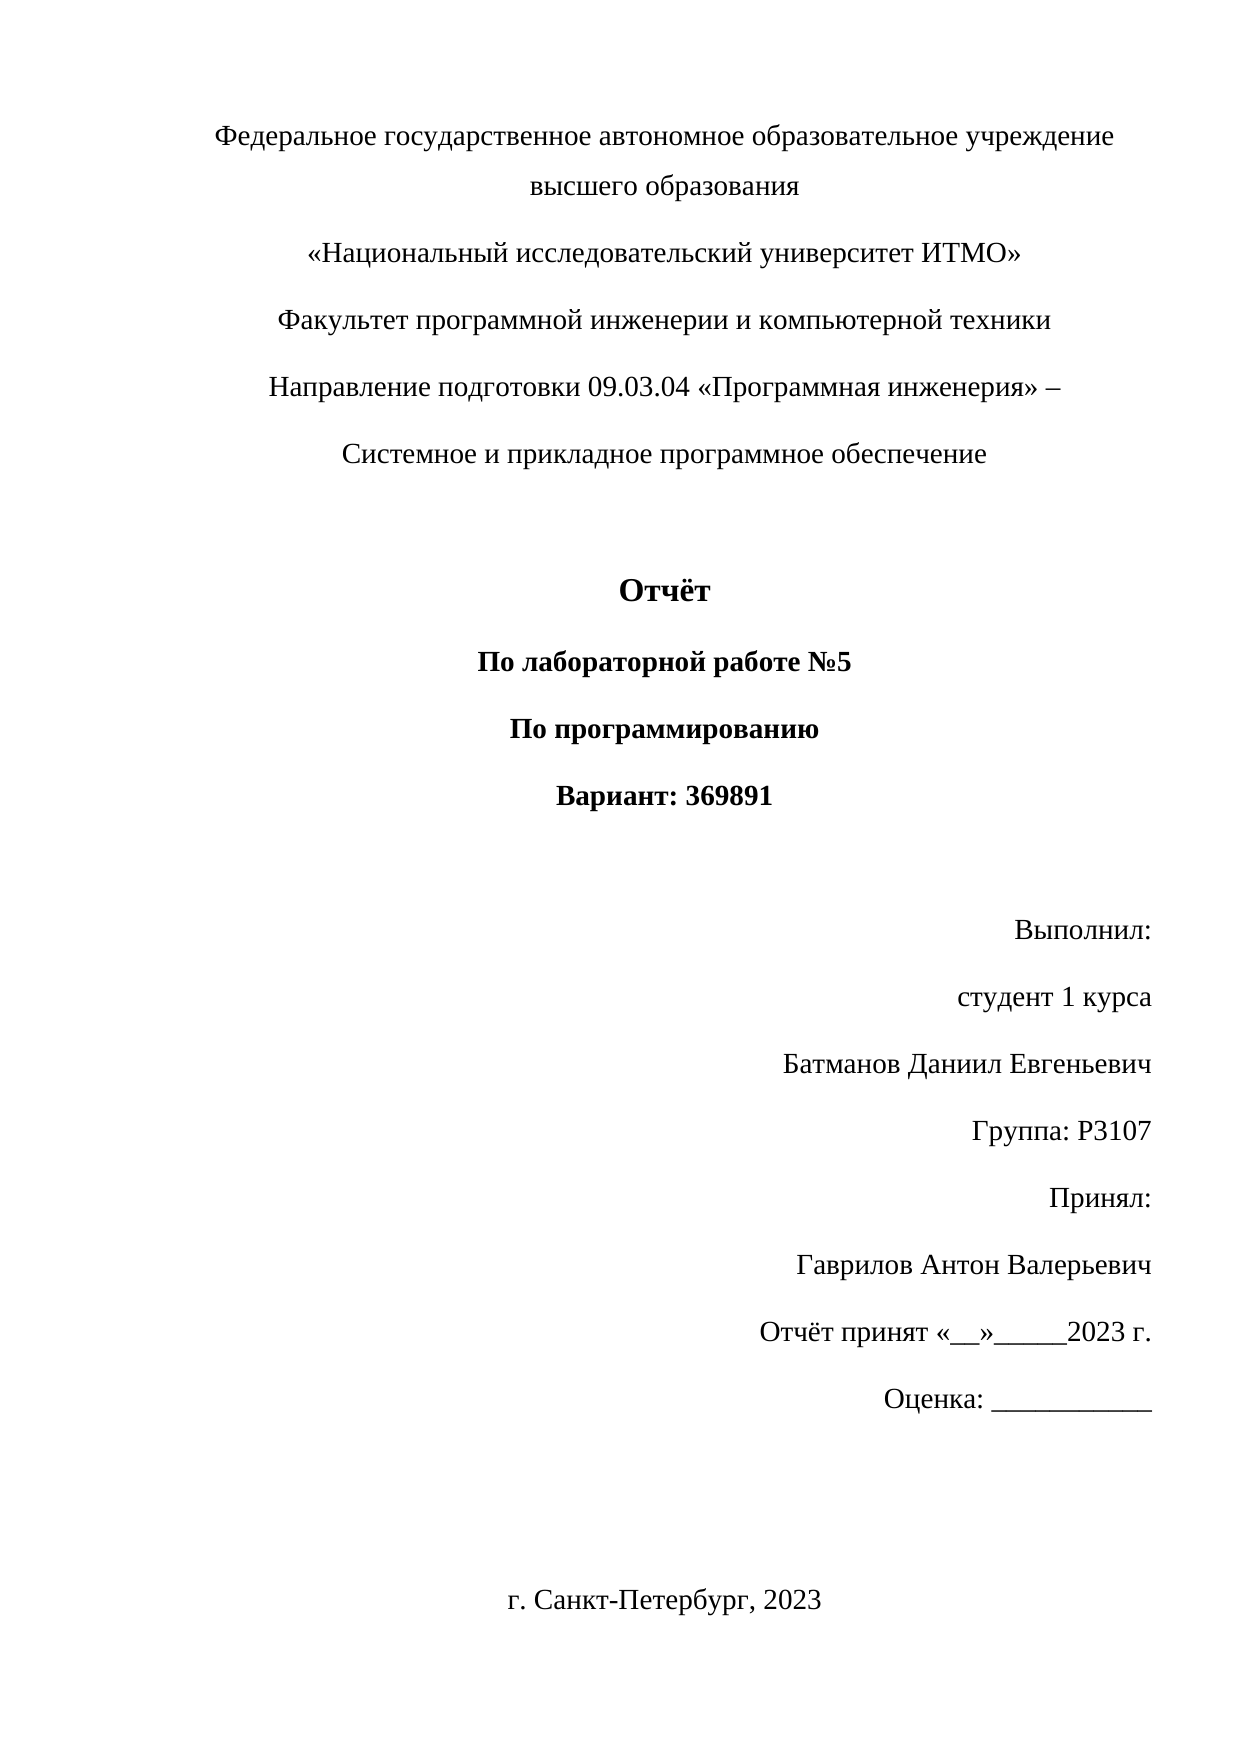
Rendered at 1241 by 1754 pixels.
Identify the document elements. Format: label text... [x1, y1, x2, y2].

text студент 1 курса [177, 979, 1152, 1013]
text Вариант: 369891 [177, 778, 1152, 812]
text Системное и прикладное программное обеспечение [177, 436, 1152, 470]
text Оценка: ___________ [177, 1381, 1152, 1415]
text Группа: Р3107 [177, 1113, 1152, 1147]
text Принял: [177, 1180, 1152, 1214]
text Выполнил: [177, 912, 1152, 946]
text Факультет программной инженерии и компьютерной техники [177, 302, 1152, 336]
text Отчёт принят «__»_____2023 г. [177, 1314, 1152, 1348]
text Направление подготовки 09.03.04 «Программная инженерия» – [177, 369, 1152, 403]
text Отчёт [177, 570, 1152, 609]
text По программированию [177, 711, 1152, 745]
text Федеральное государственное автономное образовательное учреждение высшего образования [177, 118, 1152, 202]
text «Национальный исследовательский университет ИТМО» [177, 235, 1152, 269]
text Батманов Даниил Евгеньевич [177, 1046, 1152, 1080]
text По лабораторной работе №5 [177, 644, 1152, 678]
text Гаврилов Антон Валерьевич [177, 1247, 1152, 1281]
text г. Санкт-Петербург, 2023 [177, 1582, 1152, 1616]
